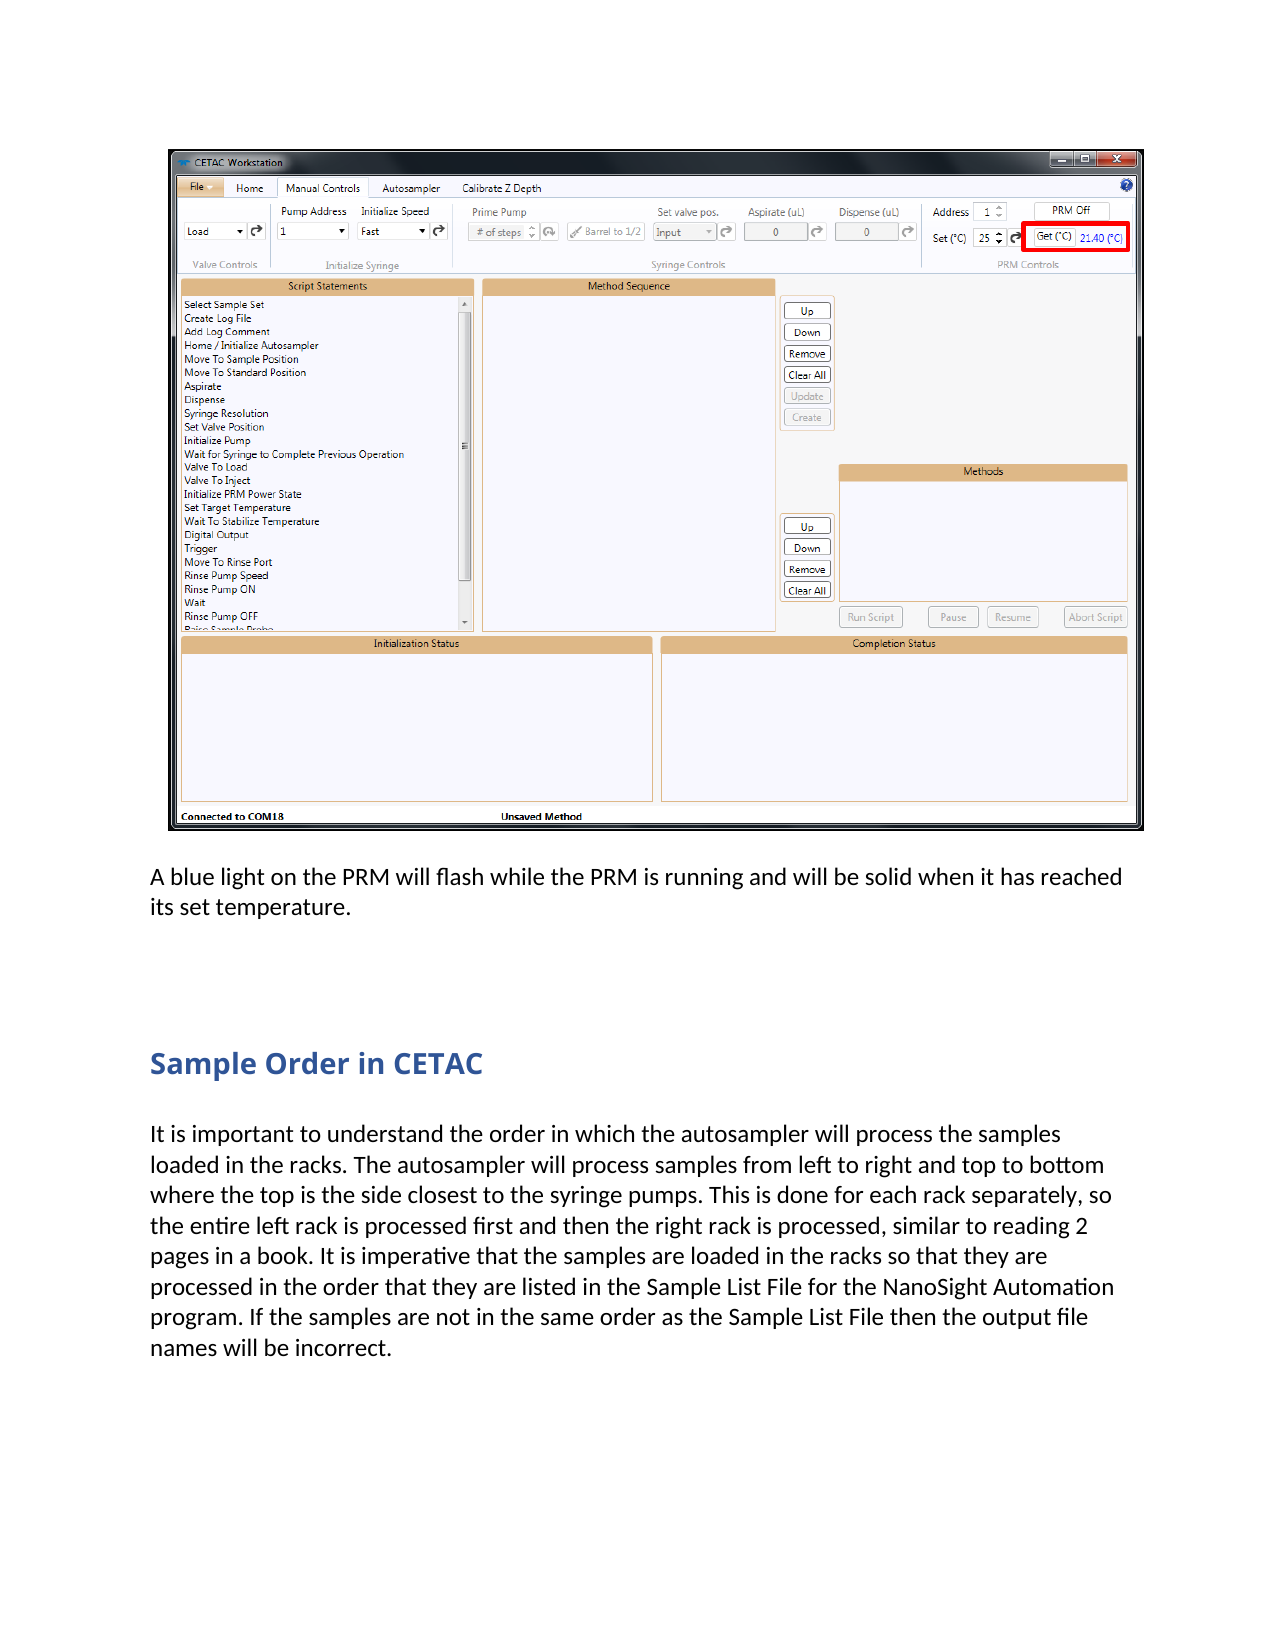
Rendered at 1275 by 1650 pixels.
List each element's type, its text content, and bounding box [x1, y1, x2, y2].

subtitle Sample Order in CETAC [150, 1043, 1125, 1083]
picture [169, 151, 1143, 830]
text A blue light on the PRM will flash while the PRM is running and will be solid when it has reached its set temperature. [150, 861, 1125, 922]
text It is important to understand the order in which the autosampler will process the samples loaded in the racks. The autosampler will process samples from left to right and top to bottom where the top is the side closest to the syringe pumps. This is done for each rack separately, so the entire left rack is processed first and then the right rack is processed, similar to reading 2 pages in a book. It is imperative that the samples are loaded in the racks so that they are processed in the order that they are listed in the Sample List File for the NanoSight Automation program. If the samples are not in the same order as the Sample List File then the output file names will be incorrect. [150, 1118, 1125, 1363]
